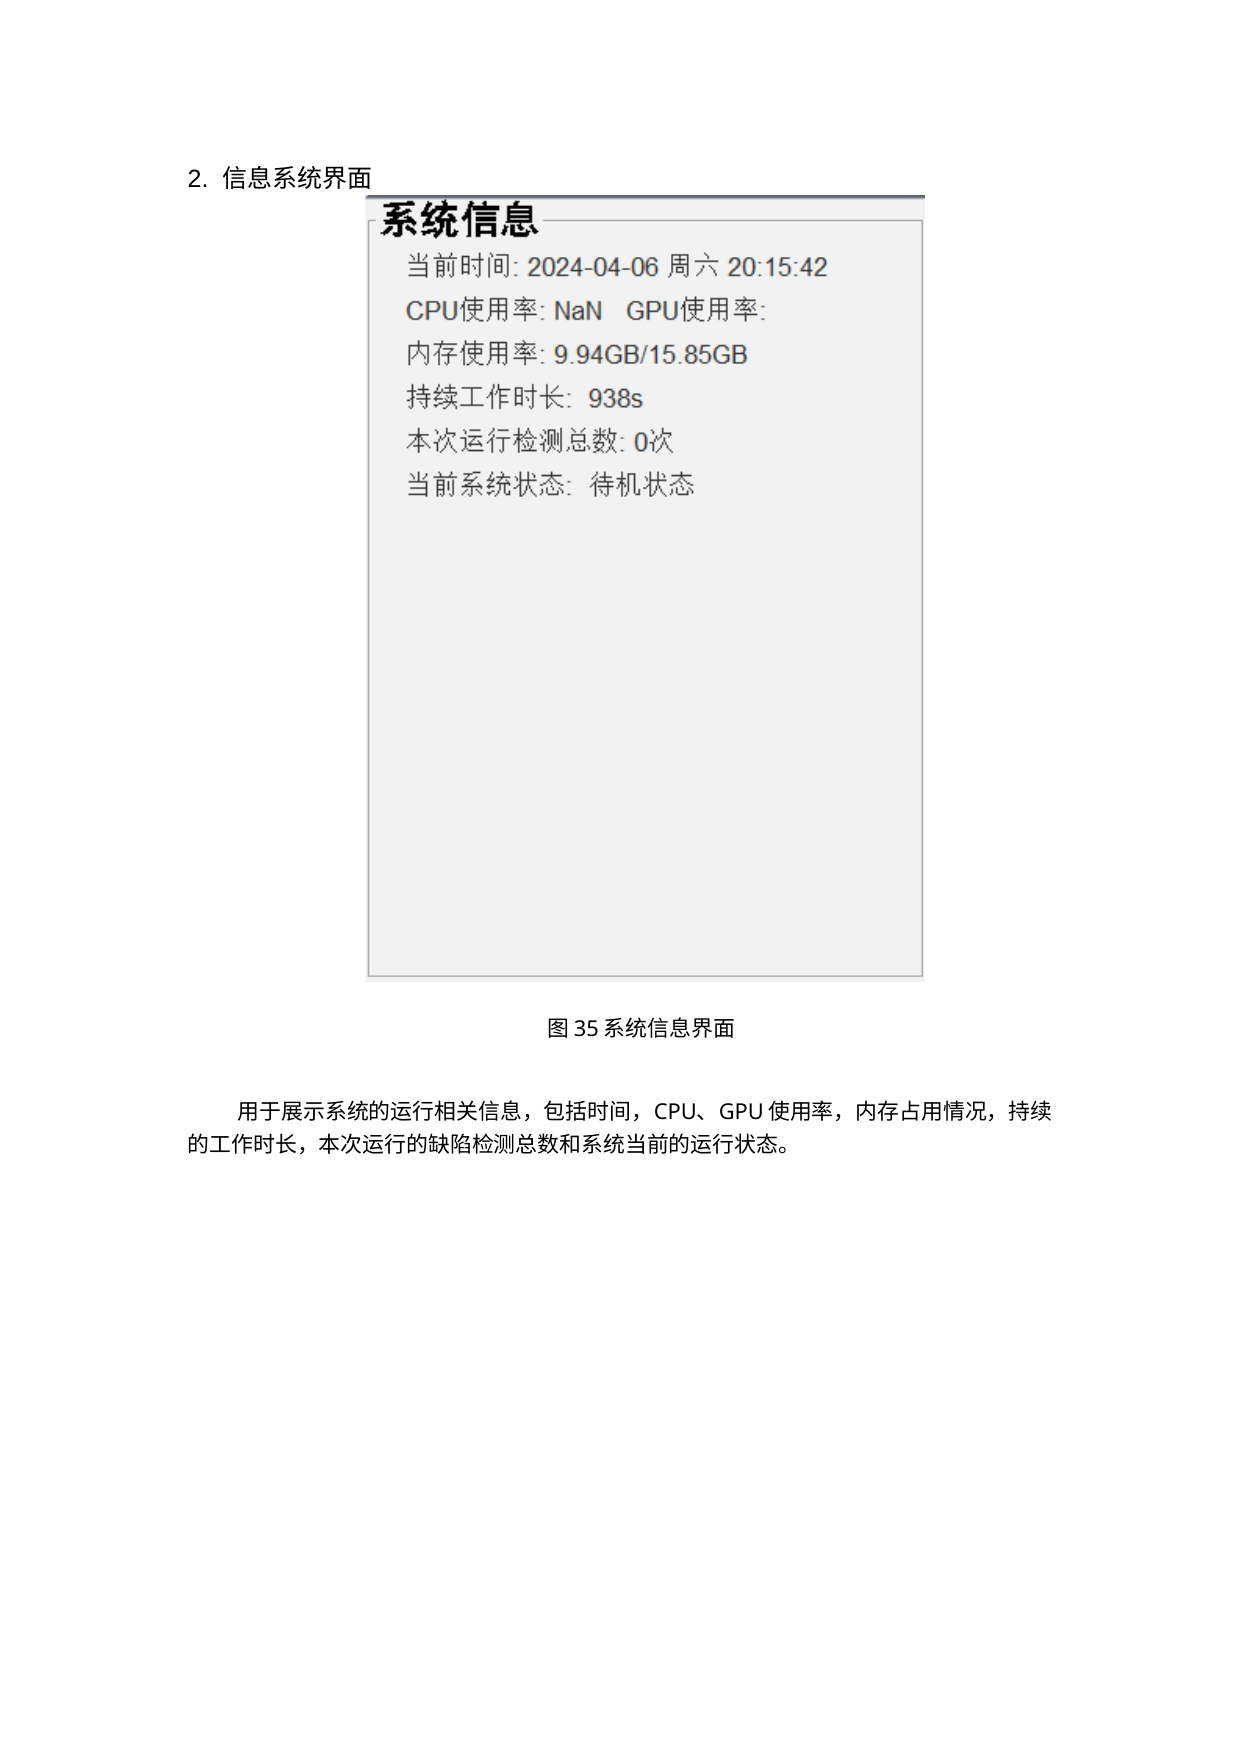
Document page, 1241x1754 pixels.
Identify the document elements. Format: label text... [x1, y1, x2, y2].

text 用于展示系统的运行相关信息，包括时间，CPU、GPU使用率，内存占用情况，持续的工作时长，本次运行的缺陷检测总数和系统当前的运行状态。 [187, 1094, 1053, 1159]
picture [365, 195, 925, 982]
subtitle 信息系统界面 [187, 159, 1053, 195]
